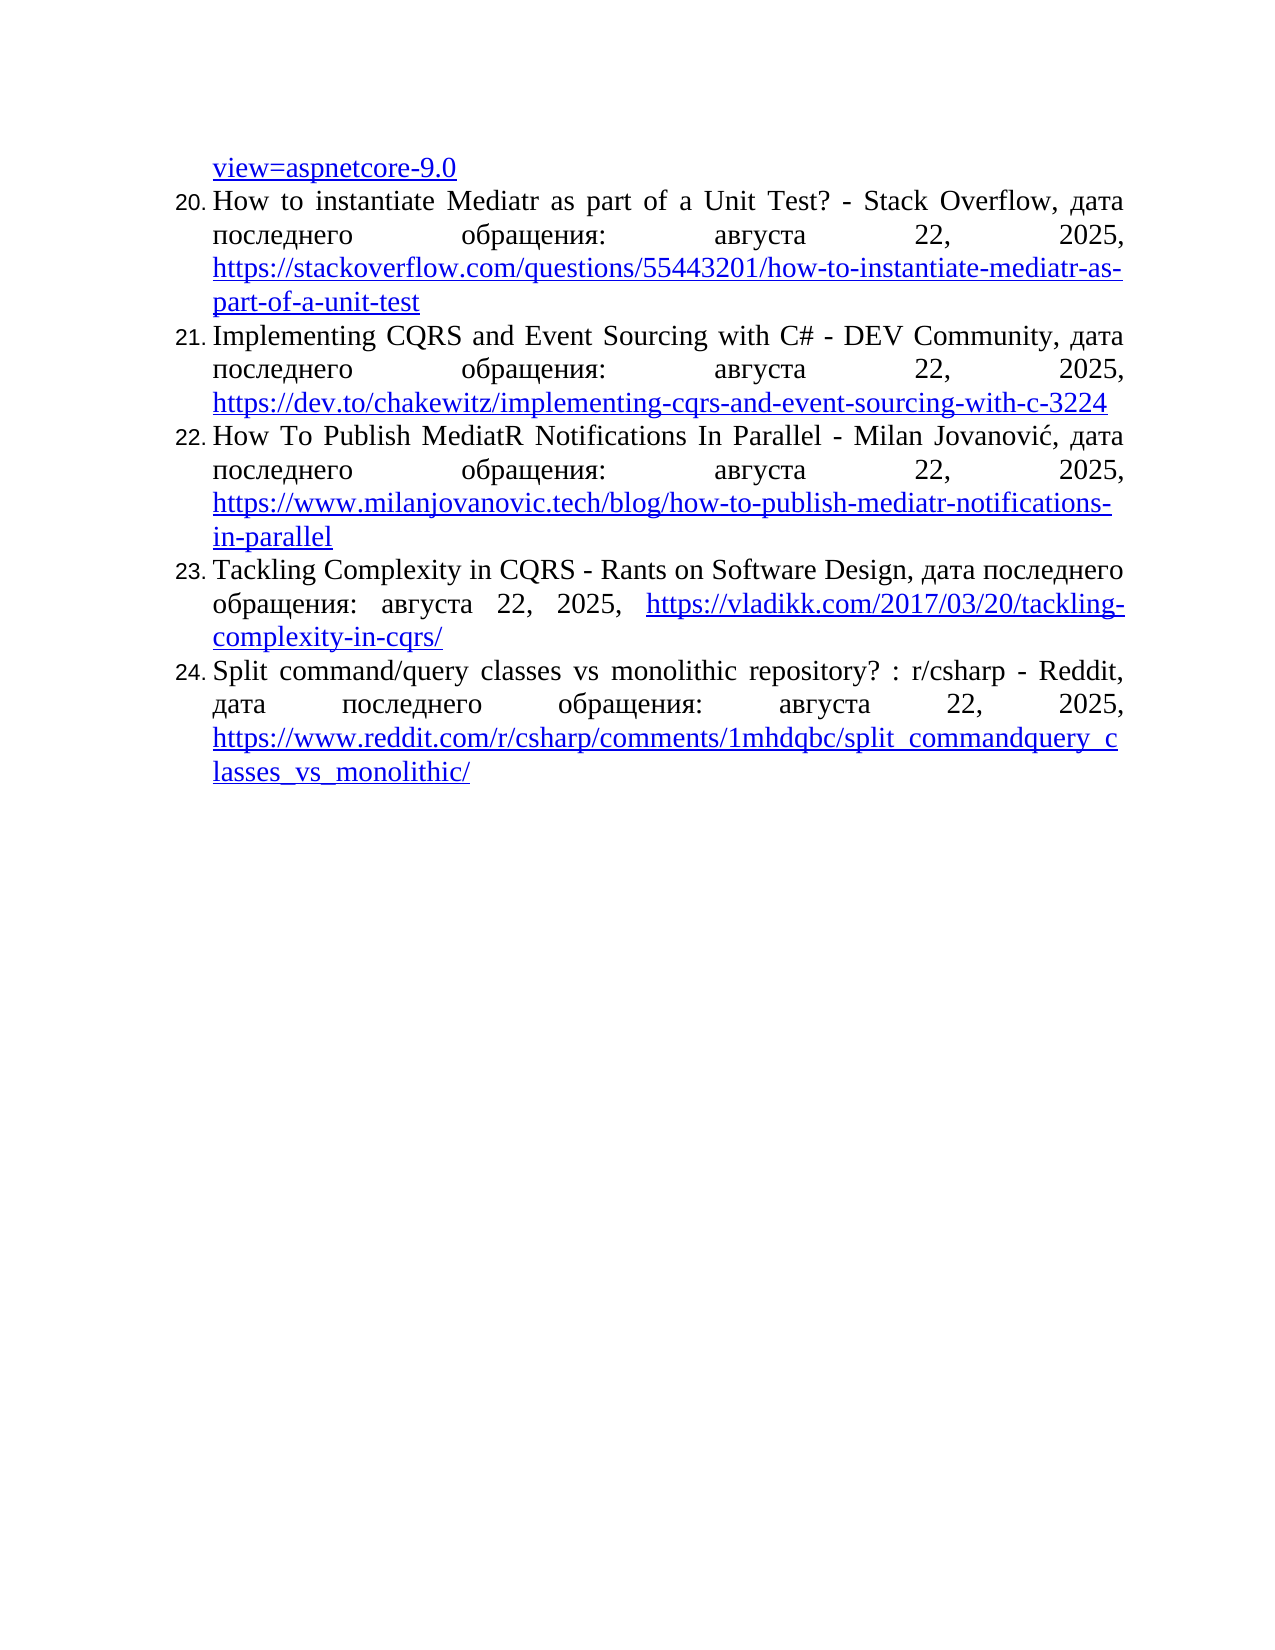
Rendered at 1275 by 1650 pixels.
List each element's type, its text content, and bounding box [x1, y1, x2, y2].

list Split command/query classes vs monolithic repository? : r/csharp - Reddit, дата последнего обращения: августа 22, 2025, https://www.reddit.com/r/csharp/comments/1mhdqbc/split_commandquery_classes_vs_monolithic/ [175, 653, 1125, 787]
list Tackling Complexity in CQRS - Rants on Software Design, дата последнего обращения: августа 22, 2025, https://vladikk.com/2017/03/20/tackling-complexity-in-cqrs/ [175, 552, 1125, 653]
list How to instantiate Mediatr as part of a Unit Test? - Stack Overflow, дата последнего обращения: августа 22, 2025, https://stackoverflow.com/questions/55443201/how-to-instantiate-mediatr-as-part-of-a-unit-test [175, 183, 1125, 318]
list Implementing CQRS and Event Sourcing with C# - DEV Community, дата последнего обращения: августа 22, 2025, https://dev.to/chakewitz/implementing-cqrs-and-event-sourcing-with-c-3224 [175, 318, 1125, 418]
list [175, 150, 1125, 183]
list How To Publish MediatR Notifications In Parallel - Milan Jovanović, дата последнего обращения: августа 22, 2025, https://www.milanjovanovic.tech/blog/how-to-publish-mediatr-notifications-in-parallel [175, 418, 1125, 552]
